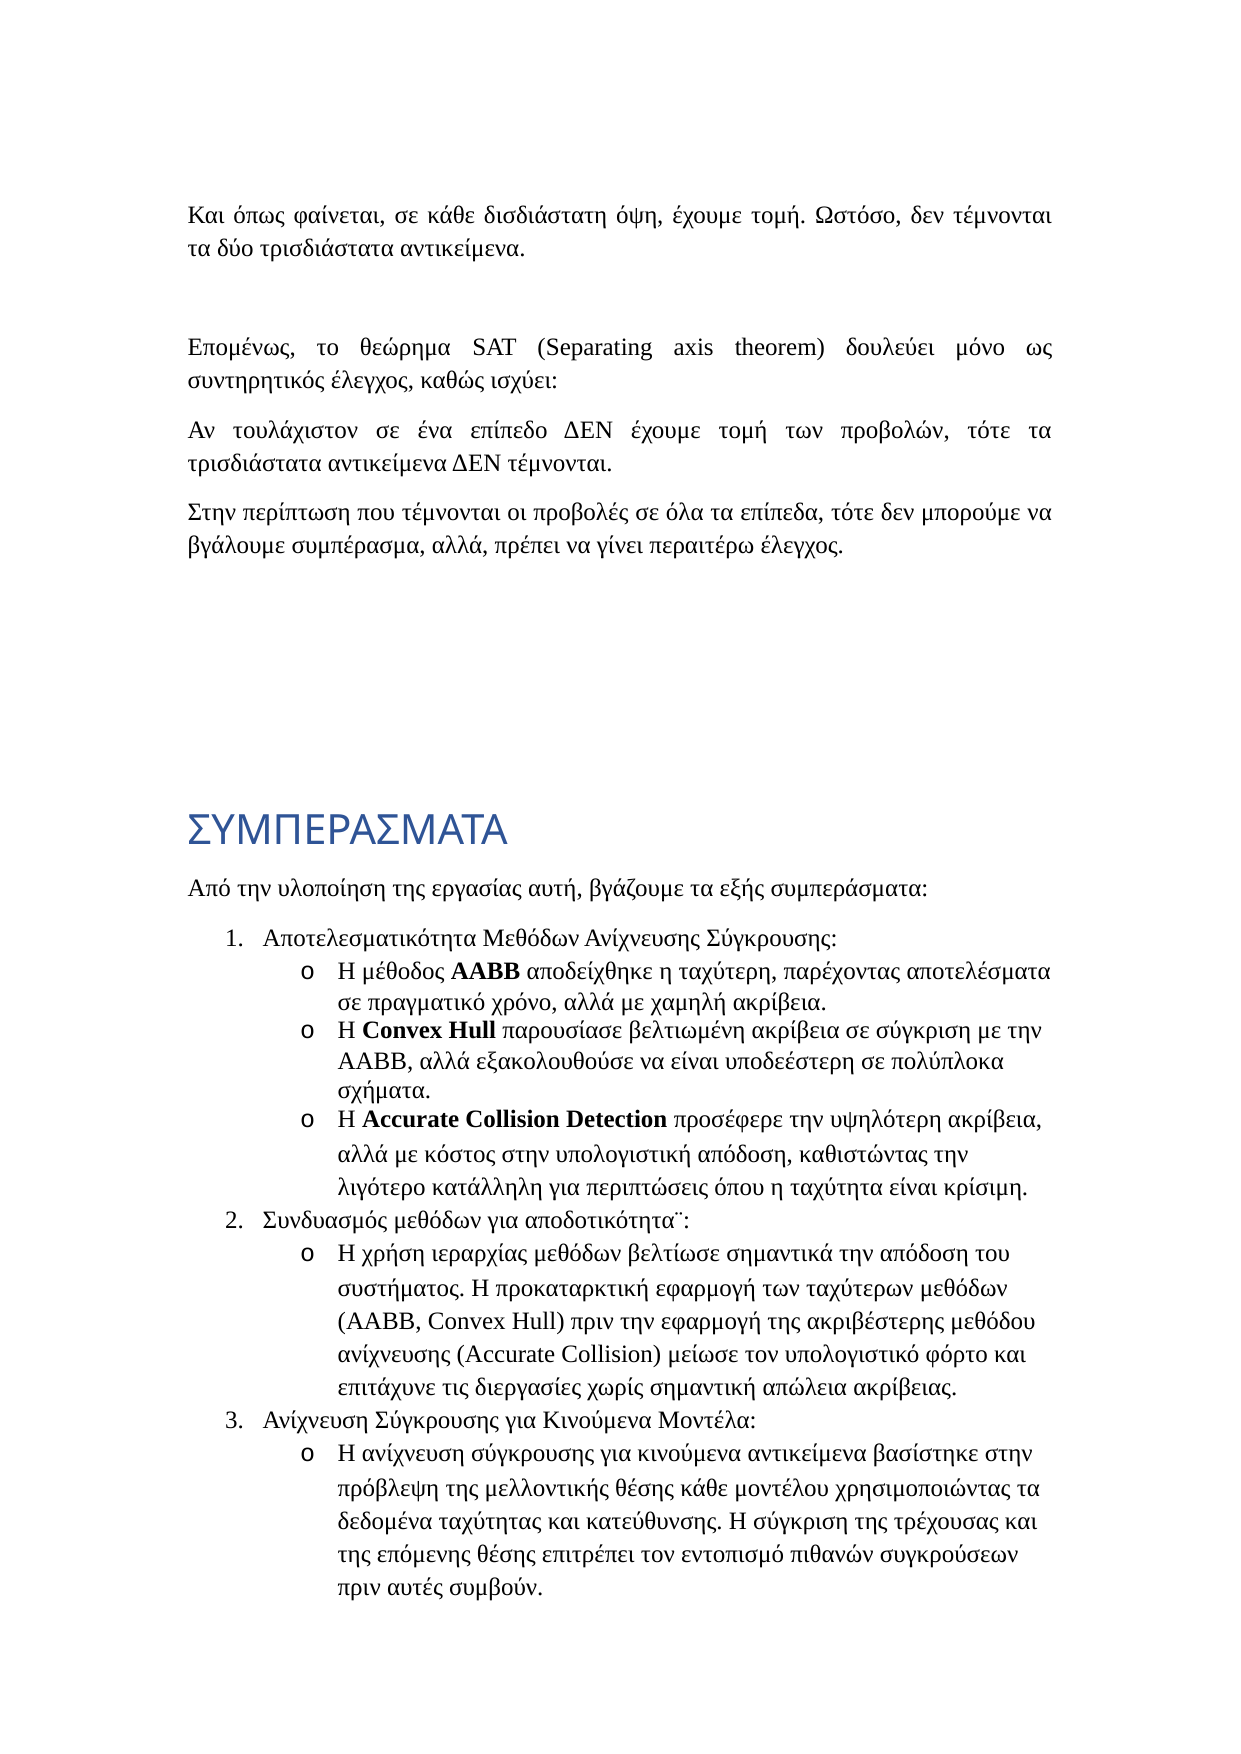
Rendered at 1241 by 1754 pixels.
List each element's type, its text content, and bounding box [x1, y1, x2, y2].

subtitle ΣΥΜΠΕΡΑΣΜΑΤΑ [187, 800, 1053, 857]
text Από την υλοποίηση της εργασίας αυτή, βγάζουμε τα εξής συμπεράσματα: [187, 873, 1053, 902]
list Η Convex Hull παρουσίασε βελτιωμένη ακρίβεια σε σύγκριση με την AABB, αλλά εξακολουθούσε να είναι υποδεέστερη σε πολύπλοκα σχήματα. [300, 1016, 1053, 1104]
list Αποτελεσματικότητα Μεθόδων Ανίχνευσης Σύγκρουσης: [225, 923, 1053, 952]
text Και όπως φαίνεται, σε κάθε δισδιάστατη όψη, έχουμε τομή. Ωστόσο, δεν τέμνονται τα δύο τρισδιάστατα αντικείμενα. [187, 200, 1053, 261]
text Αν τουλάχιστον σε ένα επίπεδο ΔΕΝ έχουμε τομή των προβολών, τότε τα τρισδιάστατα αντικείμενα ΔΕΝ τέμνονται. [187, 415, 1053, 477]
text Επομένως, το θεώρημα SAT (Separating axis theorem) δουλεύει μόνο ως συντηρητικός έλεγχος, καθώς ισχύει: [187, 332, 1053, 394]
list Η χρήση ιεραρχίας μεθόδων βελτίωσε σημαντικά την απόδοση του συστήματος. Η προκαταρκτική εφαρμογή των ταχύτερων μεθόδων (AABB, Convex Hull) πριν την εφαρμογή της ακριβέστερης μεθόδου ανίχνευσης (Accurate Collision) μείωσε τον υπολογιστικό φόρτο και επιτάχυνε τις διεργασίες χωρίς σημαντική απώλεια ακρίβειας. [300, 1238, 1053, 1401]
list Ανίχνευση Σύγκρουσης για Κινούμενα Μοντέλα: [225, 1405, 1053, 1434]
list Συνδυασμός μεθόδων για αποδοτικότητα¨: [225, 1205, 1053, 1234]
text Στην περίπτωση που τέμνονται οι προβολές σε όλα τα επίπεδα, τότε δεν μπορούμε να βγάλουμε συμπέρασμα, αλλά, πρέπει να γίνει περαιτέρω έλεγχος. [187, 497, 1053, 559]
list Η Accurate Collision Detection προσέφερε την υψηλότερη ακρίβεια, αλλά με κόστος στην υπολογιστική απόδοση, καθιστώντας την λιγότερο κατάλληλη για περιπτώσεις όπου η ταχύτητα είναι κρίσιμη. [300, 1104, 1053, 1201]
list Η μέθοδος AABB αποδείχθηκε η ταχύτερη, παρέχοντας αποτελέσματα σε πραγματικό χρόνο, αλλά με χαμηλή ακρίβεια. [300, 956, 1053, 1016]
list Η ανίχνευση σύγκρουσης για κινούμενα αντικείμενα βασίστηκε στην πρόβλεψη της μελλοντικής θέσης κάθε μοντέλου χρησιμοποιώντας τα δεδομένα ταχύτητας και κατεύθυνσης. Η σύγκριση της τρέχουσας και της επόμενης θέσης επιτρέπει τον εντοπισμό πιθανών συγκρούσεων πριν αυτές συμβούν. [300, 1438, 1053, 1601]
